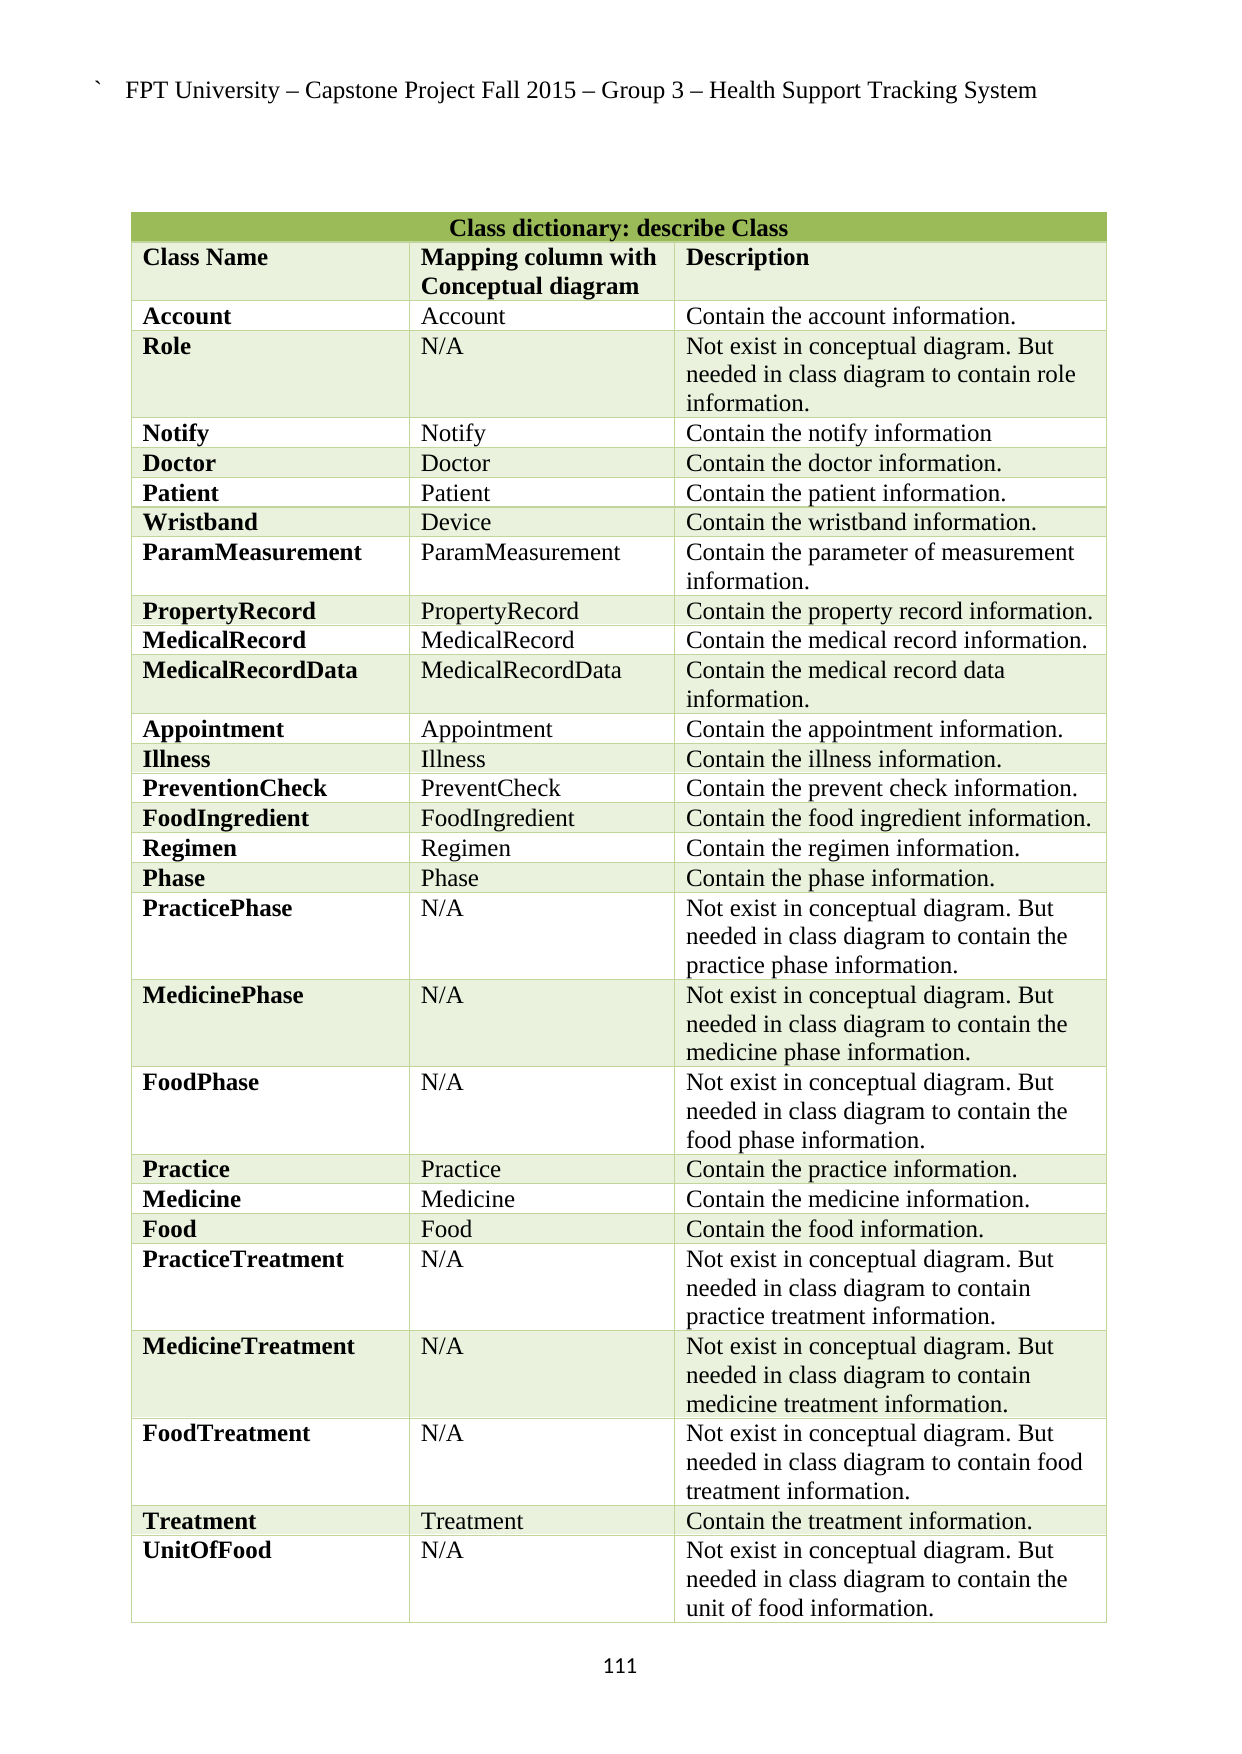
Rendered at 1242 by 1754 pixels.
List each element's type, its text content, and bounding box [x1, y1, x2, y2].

table_cell Appointment [132, 714, 409, 743]
table_cell Phase [410, 863, 674, 892]
table_cell Contain the property record information. [675, 596, 1106, 624]
table_cell Contain the account information. [675, 301, 1106, 330]
table_cell Contain the notify information [675, 418, 1106, 447]
table_cell Contain the medical record information. [675, 626, 1106, 654]
table_cell Contain the regimen information. [675, 833, 1106, 862]
table_cell Doctor [410, 448, 674, 477]
table_cell MedicineTreatment [132, 1331, 409, 1417]
table_cell Patient [132, 478, 409, 506]
table_cell Device [410, 508, 674, 536]
table_cell N/A [410, 1536, 674, 1622]
table_cell MedicalRecordData [132, 655, 409, 713]
table_cell FoodIngredient [132, 803, 409, 832]
table_cell Not exist in conceptual diagram. But needed in class diagram to contain the practice phase information. [675, 893, 1106, 979]
table_cell N/A [410, 1419, 674, 1505]
table_cell Doctor [132, 448, 409, 477]
table_cell Wristband [132, 508, 409, 536]
table_cell Illness [410, 744, 674, 772]
table_cell Description [675, 243, 1106, 300]
table_cell Appointment [410, 714, 674, 743]
table_cell Medicine [132, 1184, 409, 1213]
table_cell Notify [410, 418, 674, 447]
table_cell MedicalRecord [410, 626, 674, 654]
table_cell N/A [410, 893, 674, 979]
table_cell Not exist in conceptual diagram. But needed in class diagram to contain the medicine phase information. [675, 980, 1106, 1066]
table_cell Contain the doctor information. [675, 448, 1106, 477]
table_cell Contain the appointment information. [675, 714, 1106, 743]
table_cell Not exist in conceptual diagram. But needed in class diagram to contain role information. [675, 331, 1106, 417]
table_cell Patient [410, 478, 674, 506]
table_cell Contain the food ingredient information. [675, 803, 1106, 832]
table_cell Practice [410, 1155, 674, 1183]
table_cell MedicinePhase [132, 980, 409, 1066]
table_header Class dictionary: describe Class [132, 213, 1106, 241]
table_cell PreventCheck [410, 774, 674, 802]
table_cell Role [132, 331, 409, 417]
table_cell Treatment [410, 1506, 674, 1534]
table_cell Contain the food information. [675, 1214, 1106, 1243]
table_cell Phase [132, 863, 409, 892]
table_cell ParamMeasurement [410, 537, 674, 595]
table_cell Not exist in conceptual diagram. But needed in class diagram to contain practice treatment information. [675, 1244, 1106, 1330]
table_cell Contain the practice information. [675, 1155, 1106, 1183]
table_cell ParamMeasurement [132, 537, 409, 595]
table_cell Contain the phase information. [675, 863, 1106, 892]
table_cell Mapping column with Conceptual diagram [410, 243, 674, 300]
table_cell Contain the patient information. [675, 478, 1106, 506]
table_cell Not exist in conceptual diagram. But needed in class diagram to contain medicine treatment information. [675, 1331, 1106, 1417]
table_cell FoodIngredient [410, 803, 674, 832]
table_cell MedicalRecord [132, 626, 409, 654]
table_cell Illness [132, 744, 409, 772]
table_cell MedicalRecordData [410, 655, 674, 713]
table_cell Contain the medicine information. [675, 1184, 1106, 1213]
table_cell Not exist in conceptual diagram. But needed in class diagram to contain the unit of food information. [675, 1536, 1106, 1622]
table_cell N/A [410, 1067, 674, 1153]
table_cell FoodPhase [132, 1067, 409, 1153]
table_cell Food [132, 1214, 409, 1243]
table_cell N/A [410, 1331, 674, 1417]
table_cell UnitOfFood [132, 1536, 409, 1622]
table_cell Treatment [132, 1506, 409, 1534]
table_cell Account [410, 301, 674, 330]
table_cell Contain the treatment information. [675, 1506, 1106, 1534]
table_cell Notify [132, 418, 409, 447]
table_cell PracticeTreatment [132, 1244, 409, 1330]
table_cell Regimen [410, 833, 674, 862]
table_cell Contain the illness information. [675, 744, 1106, 772]
table_cell PracticePhase [132, 893, 409, 979]
table_cell Class Name [132, 243, 409, 300]
table_cell Contain the prevent check information. [675, 774, 1106, 802]
table_cell Practice [132, 1155, 409, 1183]
table_cell Contain the parameter of measurement information. [675, 537, 1106, 595]
table_cell Regimen [132, 833, 409, 862]
table_cell Food [410, 1214, 674, 1243]
table_cell N/A [410, 331, 674, 417]
table_cell Not exist in conceptual diagram. But needed in class diagram to contain food treatment information. [675, 1419, 1106, 1505]
table_cell FoodTreatment [132, 1419, 409, 1505]
table_cell N/A [410, 1244, 674, 1330]
table_cell Medicine [410, 1184, 674, 1213]
table_cell N/A [410, 980, 674, 1066]
table_cell PropertyRecord [410, 596, 674, 624]
table_cell PreventionCheck [132, 774, 409, 802]
table_cell Contain the wristband information. [675, 508, 1106, 536]
table_cell Account [132, 301, 409, 330]
table_cell PropertyRecord [132, 596, 409, 624]
table_cell Not exist in conceptual diagram. But needed in class diagram to contain the food phase information. [675, 1067, 1106, 1153]
table_cell Contain the medical record data information. [675, 655, 1106, 713]
